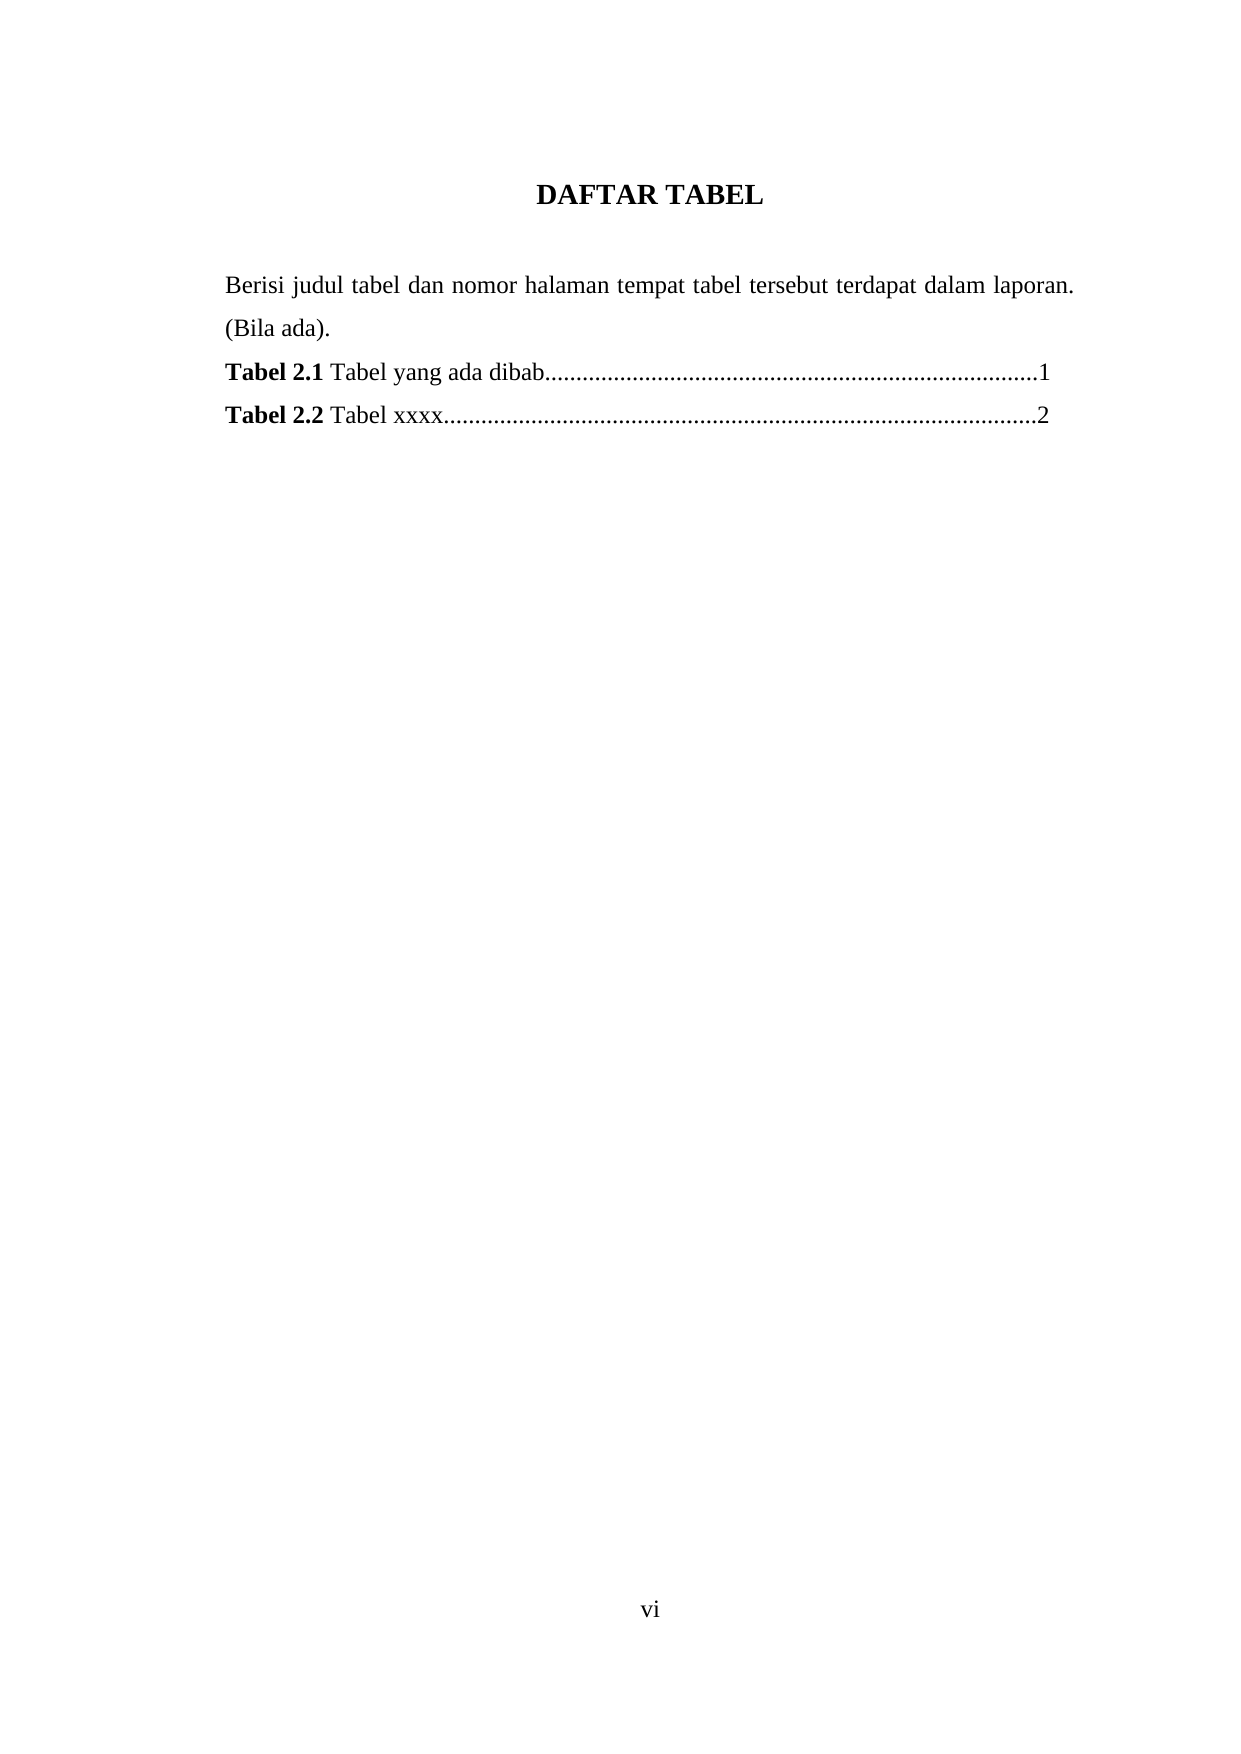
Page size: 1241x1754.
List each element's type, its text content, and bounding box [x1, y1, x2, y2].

text Tabel 2.1 Tabel yang ada dibab...............................................................................1 [225, 357, 1075, 385]
subtitle DAFTAR TABEL [225, 177, 1075, 211]
text Tabel 2.2 Tabel xxxx...............................................................................................2 [225, 400, 1075, 428]
text Berisi judul tabel dan nomor halaman tempat tabel tersebut terdapat dalam laporan. (Bila ada). [225, 270, 1075, 342]
